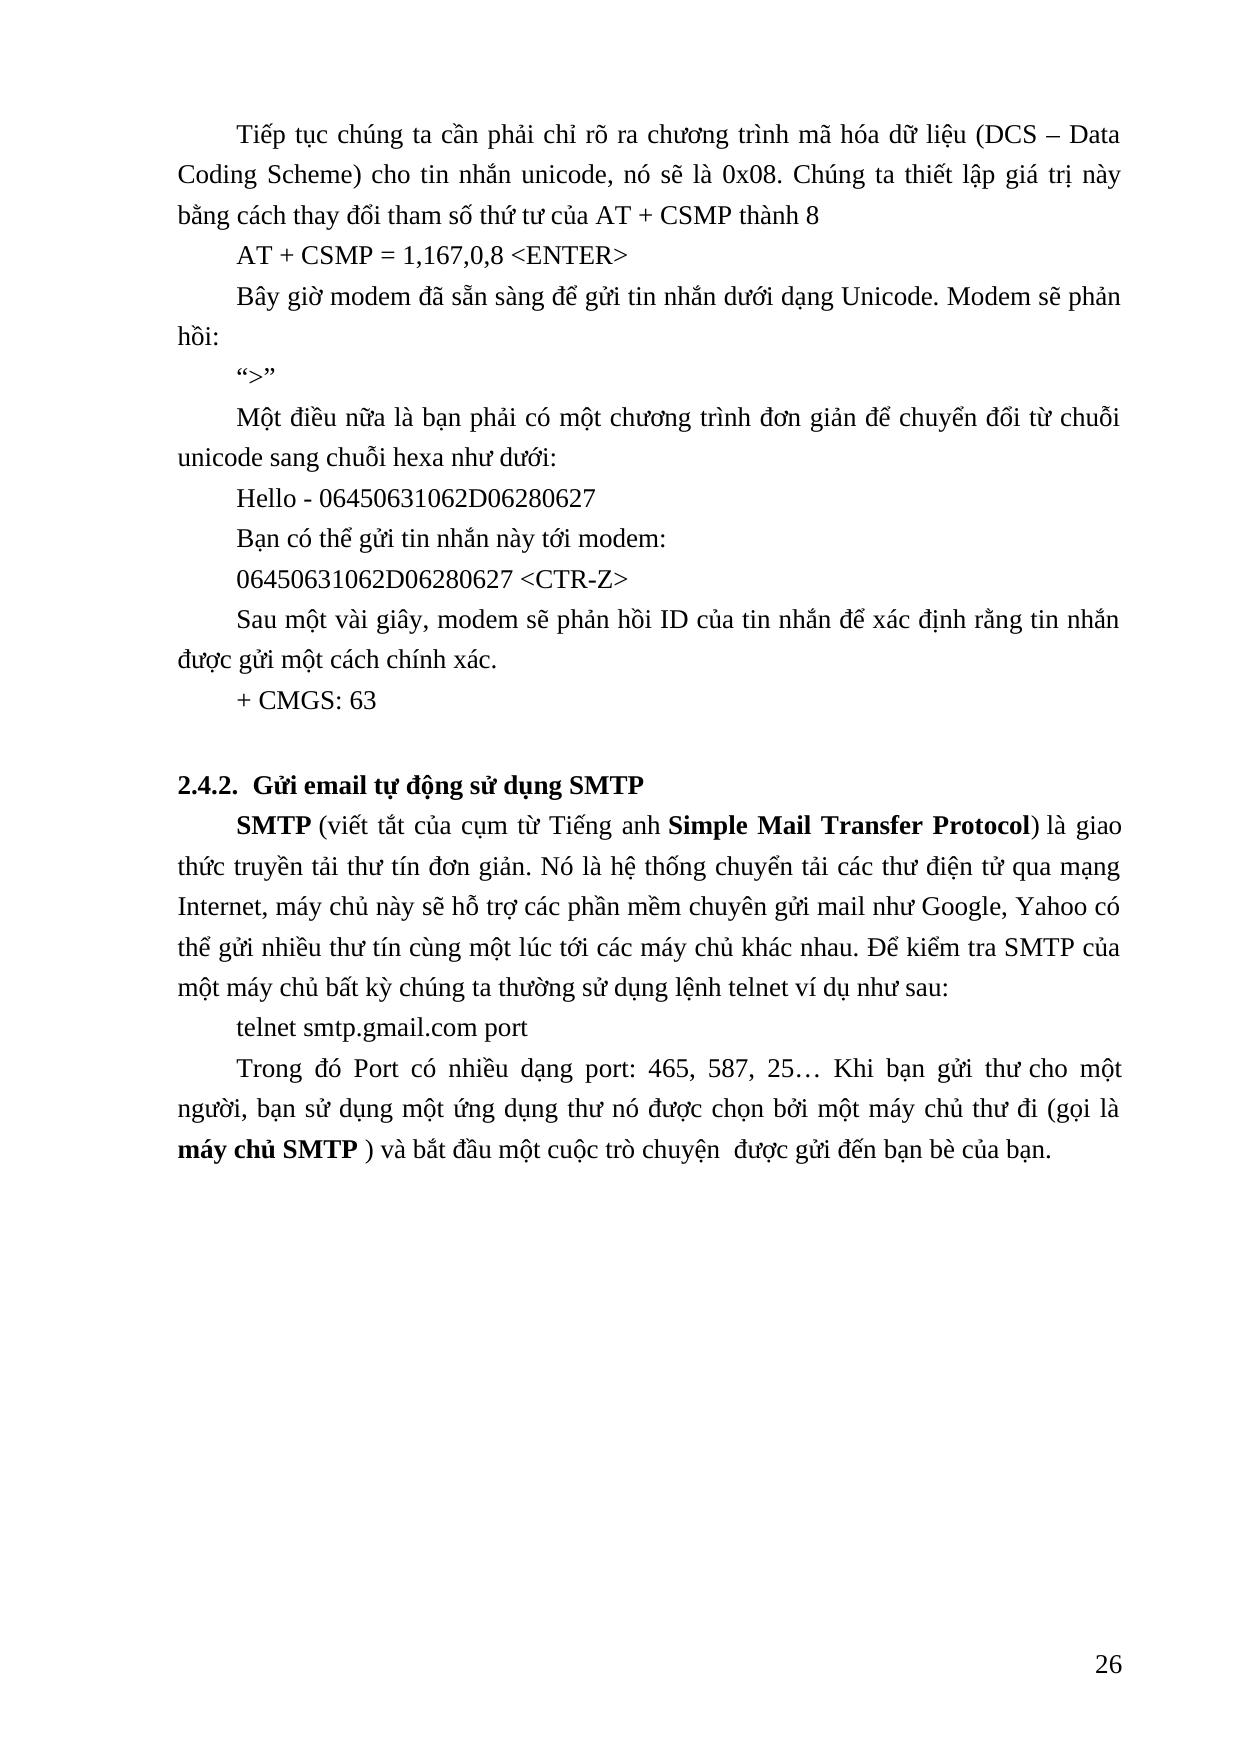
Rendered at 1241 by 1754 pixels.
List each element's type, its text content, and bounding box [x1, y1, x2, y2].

text Sau một vài giây, modem sẽ phản hồi ID của tin nhắn để xác định rằng tin nhắn được gửi một cách chính xác. [177, 603, 1122, 675]
text Tiếp tục chúng ta cần phải chỉ rõ ra chương trình mã hóa dữ liệu (DCS – Data Coding Scheme) cho tin nhắn unicode, nó sẽ là 0x08. Chúng ta thiết lập giá trị này bằng cách thay đổi tham số thứ tư của AT + CSMP thành 8 [177, 118, 1122, 230]
text Bây giờ modem đã sẵn sàng để gửi tin nhắn dưới dạng Unicode. Modem sẽ phản hồi: [177, 280, 1122, 351]
text SMTP (viết tắt của cụm từ Tiếng anh Simple Mail Transfer Protocol) là giao thức truyền tải thư tín đơn giản. Nó là hệ thống chuyển tải các thư điện tử qua mạng Internet, máy chủ này sẽ hỗ trợ các phần mềm chuyên gửi mail như Google, Yahoo có thể gửi nhiều thư tín cùng một lúc tới các máy chủ khác nhau. Để kiểm tra SMTP của một máy chủ bất kỳ chúng ta thường sử dụng lệnh telnet ví dụ như sau: [177, 809, 1122, 1002]
text + CMGS: 63 [177, 684, 1122, 715]
text Hello - 06450631062D06280627 [177, 482, 1122, 513]
text Trong đó Port có nhiều dạng port: 465, 587, 25… Khi bạn gửi thư cho một người, bạn sử dụng một ứng dụng thư nó được chọn bởi một máy chủ thư đi (gọi là máy chủ SMTP ) và bắt đầu một cuộc trò chuyện được gửi đến bạn bè của bạn. [177, 1052, 1122, 1164]
text AT + CSMP = 1,167,0,8 <ENTER> [177, 239, 1122, 271]
text “>” [177, 361, 1122, 392]
text Bạn có thể gửi tin nhắn này tới modem: [177, 522, 1122, 553]
text 06450631062D06280627 <CTR-Z> [177, 563, 1122, 594]
subtitle Gửi email tự động sử dụng SMTP [177, 769, 1122, 800]
text Một điều nữa là bạn phải có một chương trình đơn giản để chuyển đổi từ chuỗi unicode sang chuỗi hexa như dưới: [177, 401, 1122, 473]
text telnet smtp.gmail.com port [177, 1011, 1122, 1043]
